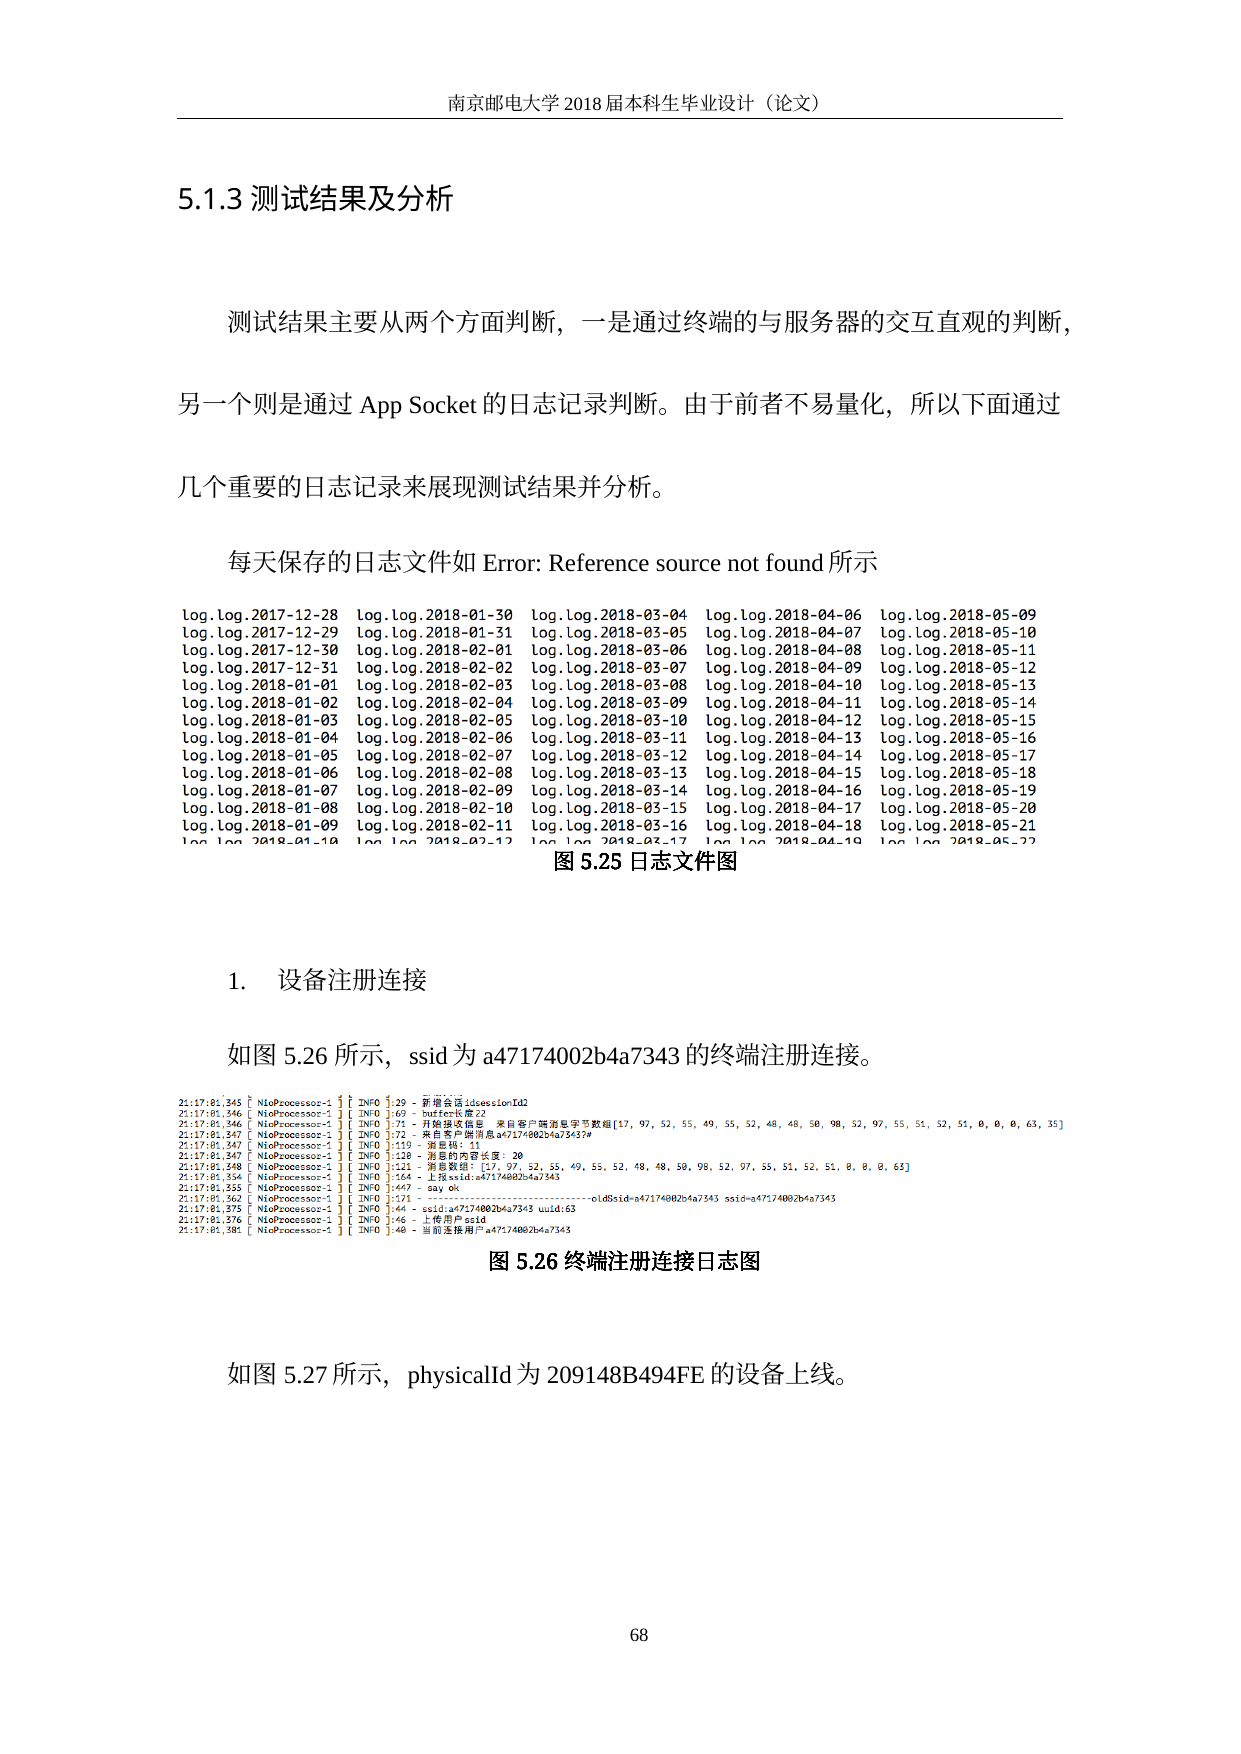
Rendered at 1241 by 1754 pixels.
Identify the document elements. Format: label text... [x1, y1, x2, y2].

picture [177, 1095, 1063, 1236]
text 测试结果主要从两个方面判断，一是通过终端的与服务器的交互直观的判断，另一个则是通过App Socket的日志记录判断。由于前者不易量化，所以下面通过几个重要的日志记录来展现测试结果并分析。 [177, 288, 1063, 518]
subtitle 测试结果及分析 [177, 164, 1063, 230]
picture [177, 601, 1042, 844]
list 设备注册连接 [227, 946, 1063, 1011]
